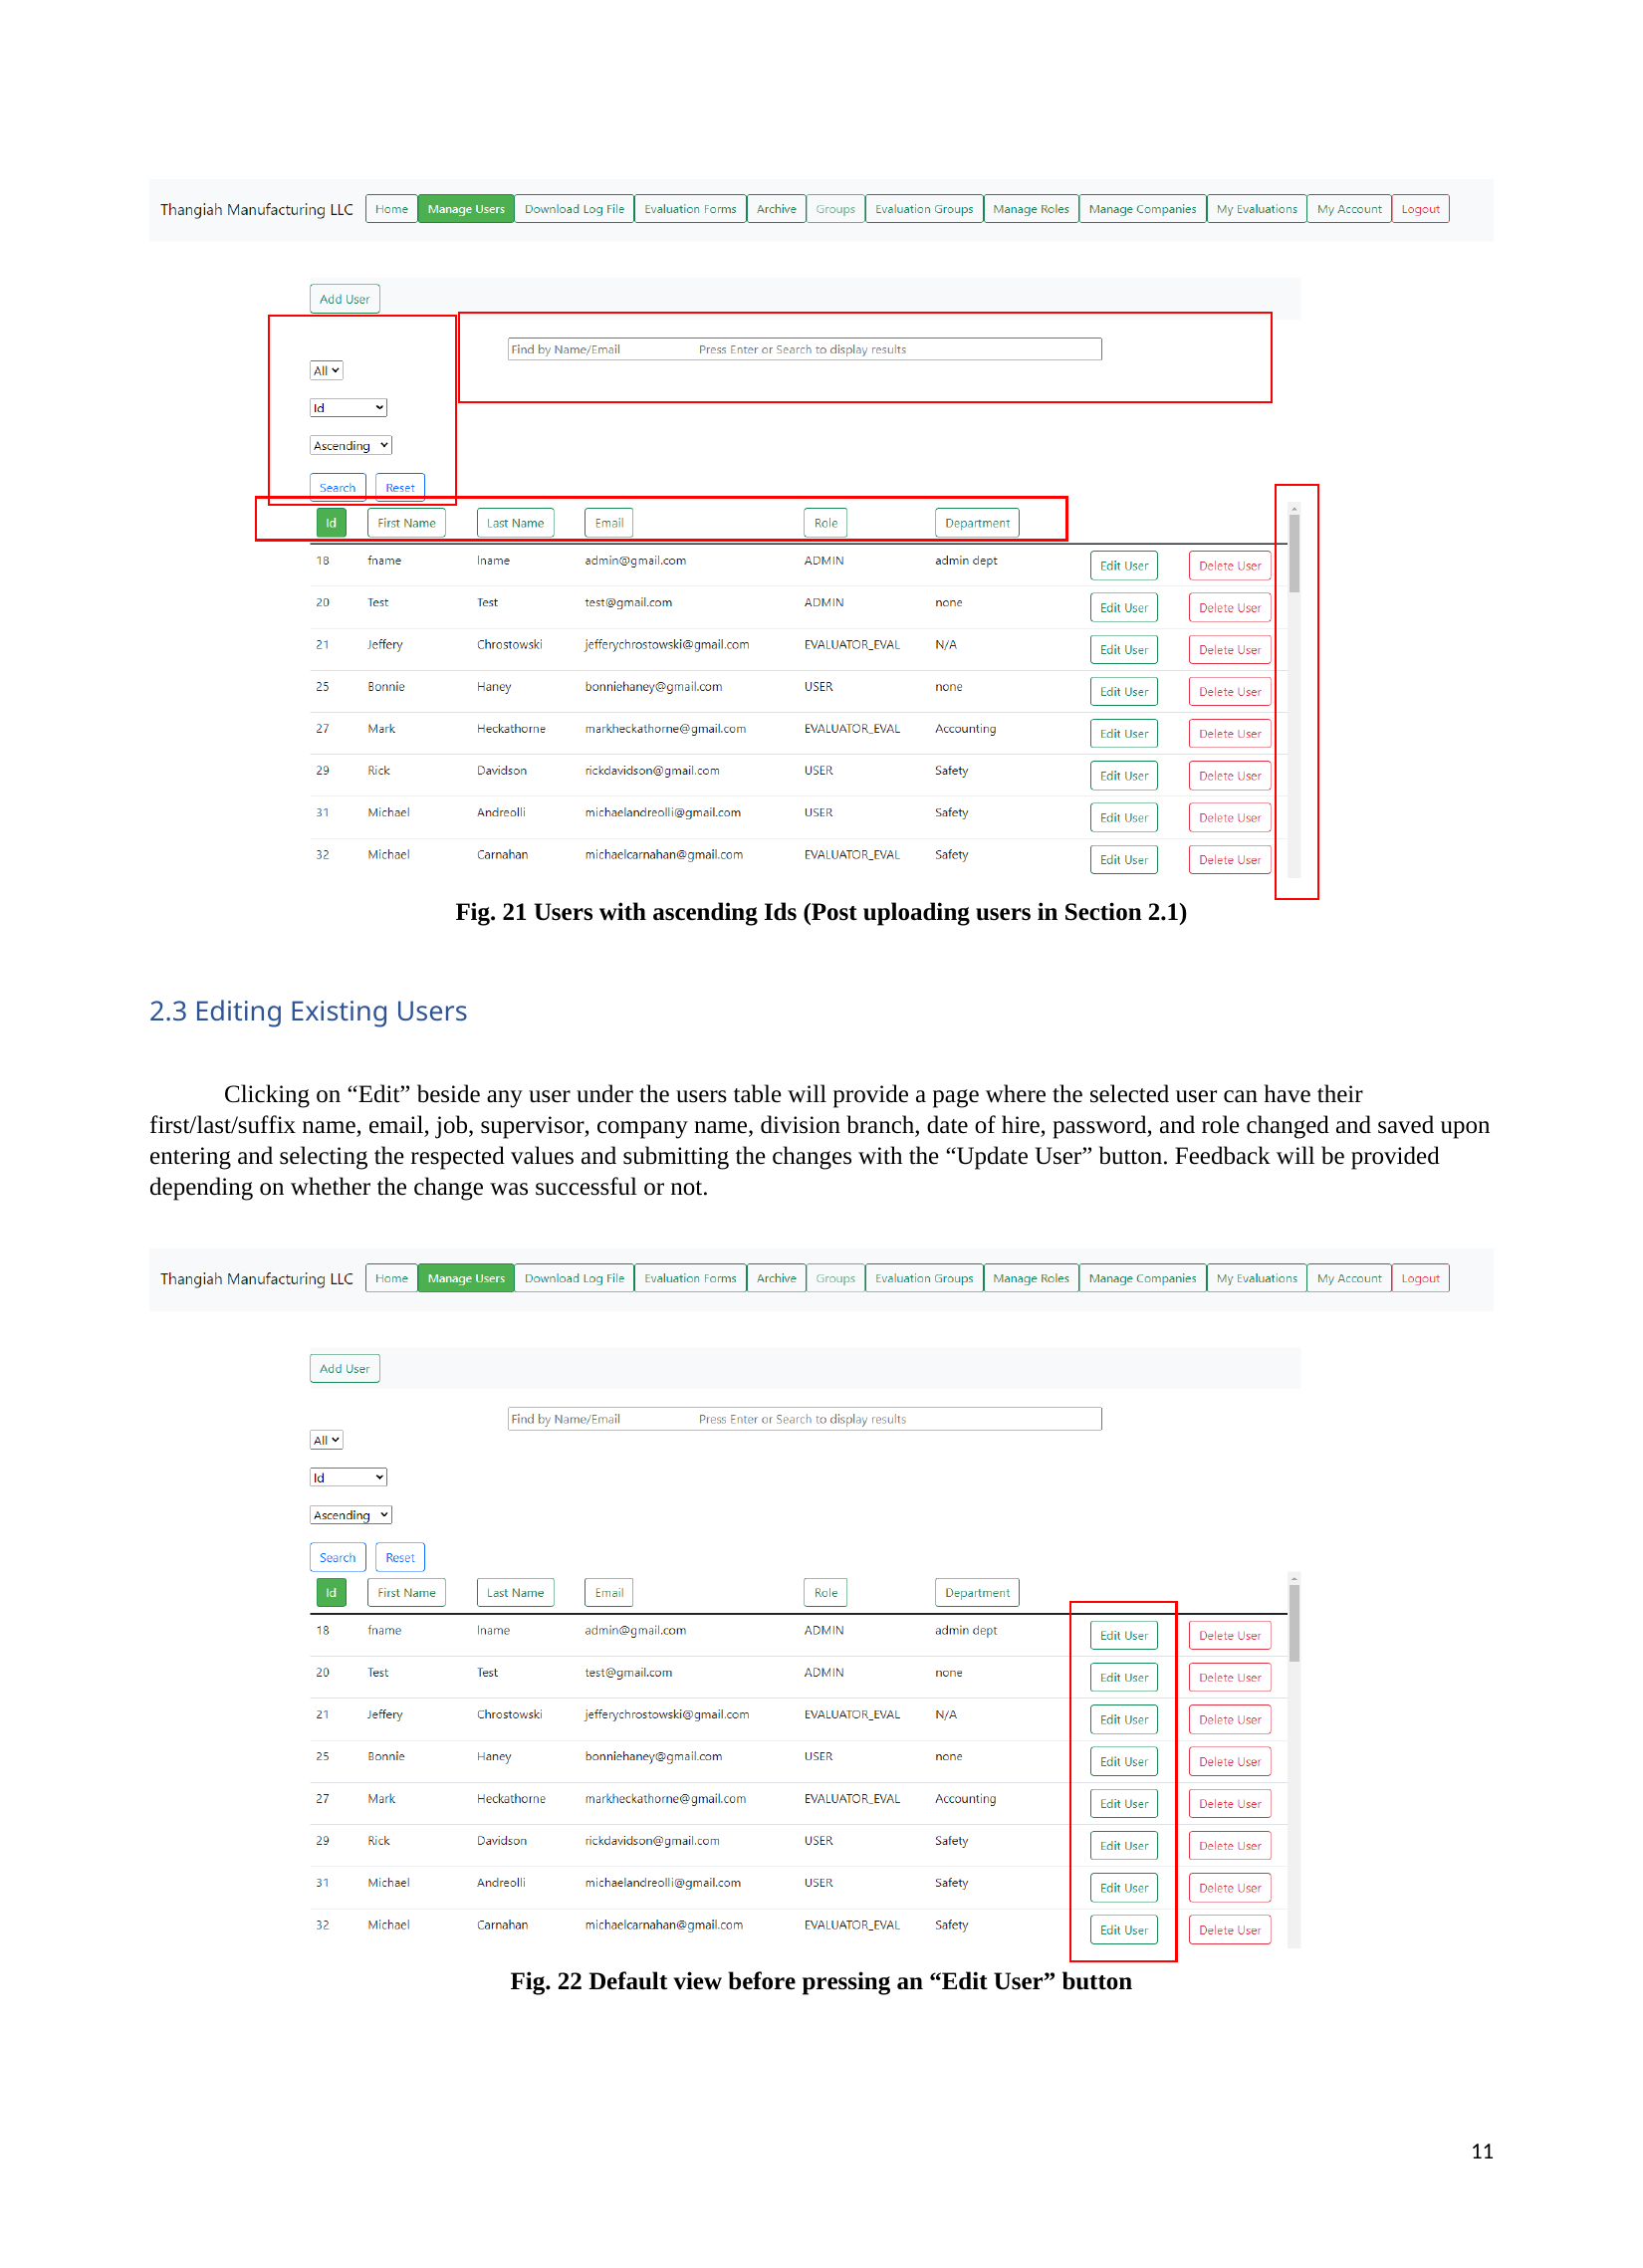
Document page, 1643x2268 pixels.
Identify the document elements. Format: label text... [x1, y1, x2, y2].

picture [1277, 486, 1317, 878]
text Fig. 21 Users with ascending Ids (Post uploading users in Section 2.1) [149, 897, 1494, 925]
picture [1071, 1603, 1175, 1948]
picture [149, 179, 1494, 878]
text Clicking on “Edit” beside any user under the users table will provide a page where the selected user can have their first/last/suffix name, email, job, supervisor, company name, division branch, date of hire, password, and role changed and saved upon entering and selecting the respected values and submitting the changes with the “Update User” button. Feedback will be provided depending on whether the change was successful or not. [149, 1079, 1494, 1201]
subtitle 2.3 Editing Existing Users [149, 992, 1494, 1028]
picture [149, 1248, 1494, 1948]
text Fig. 22 Default view before pressing an “Edit User” button [149, 1966, 1494, 1995]
